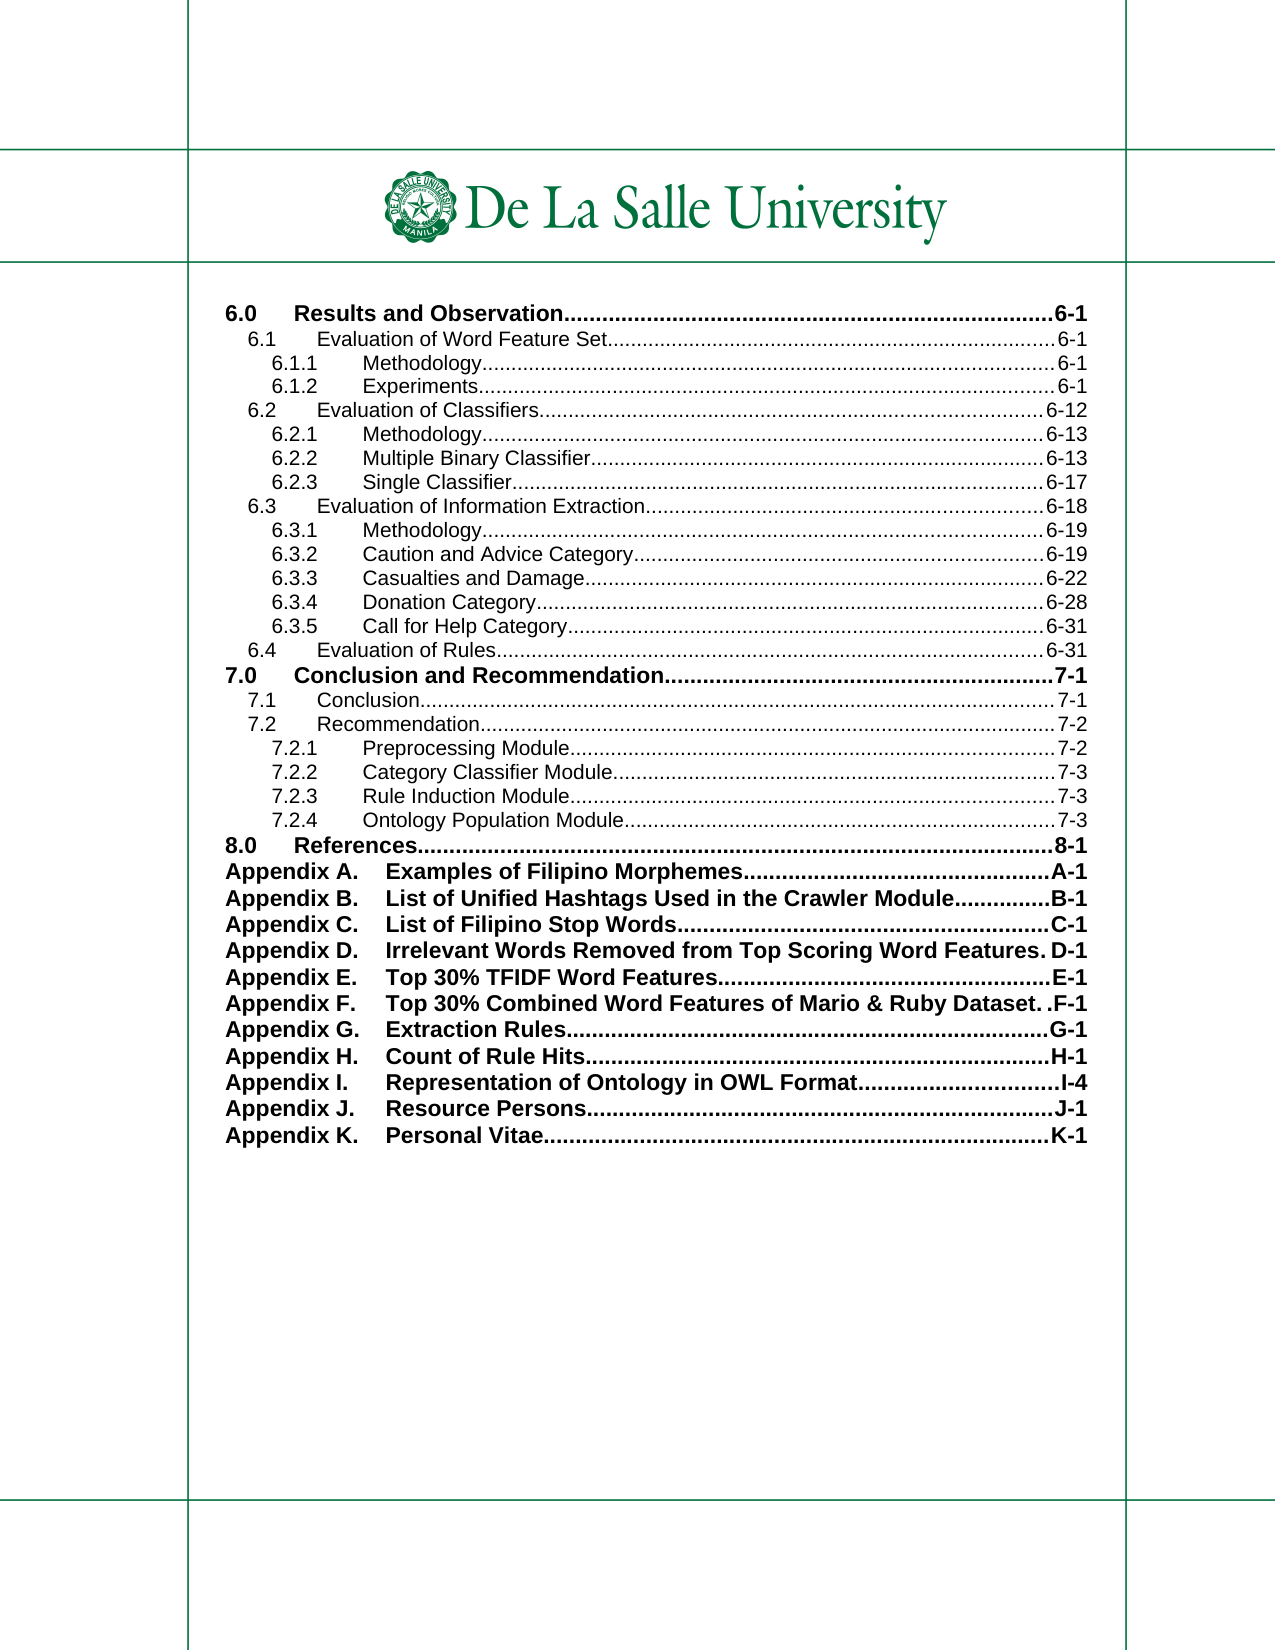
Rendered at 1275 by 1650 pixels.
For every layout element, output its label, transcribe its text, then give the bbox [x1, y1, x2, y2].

text 7.2.4 Ontology Population Module 7-3 [271, 808, 1110, 832]
text 7.0 Conclusion and Recommendation 7-1 [225, 662, 1110, 688]
text 6.2.2 Multiple Binary Classifier 6-13 [271, 446, 1110, 470]
text 6.2.3 Single Classifier 6-17 [271, 470, 1110, 494]
text 6.3.4 Donation Category 6-28 [271, 590, 1110, 614]
text 6.3.5 Call for Help Category 6-31 [271, 614, 1110, 638]
text 7.2.3 Rule Induction Module 7-3 [271, 784, 1110, 808]
text 7.1 Conclusion 7-1 [247, 688, 1110, 712]
text 6.0 Results and Observation 6-1 [225, 300, 1110, 326]
text Appendix K. Personal Vitae K-1 [225, 1122, 1110, 1148]
text 6.4 Evaluation of Rules 6-31 [247, 638, 1110, 662]
text Appendix E. Top 30% TFIDF Word Features E-1 [225, 964, 1110, 990]
text 6.1.2 Experiments 6-1 [271, 374, 1110, 398]
text Appendix H. Count of Rule Hits H-1 [225, 1043, 1110, 1069]
text 7.2.2 Category Classifier Module 7-3 [271, 760, 1110, 784]
text 6.2 Evaluation of Classifiers 6-12 [247, 398, 1110, 422]
text Appendix C. List of Filipino Stop Words C-1 [225, 911, 1110, 937]
text 6.3.3 Casualties and Damage 6-22 [271, 566, 1110, 590]
text 6.2.1 Methodology 6-13 [271, 422, 1110, 446]
text 6.1 Evaluation of Word Feature Set 6-1 [247, 326, 1110, 350]
text 7.2.1 Preprocessing Module 7-2 [271, 736, 1110, 760]
text Appendix J. Resource Persons J-1 [225, 1095, 1110, 1122]
text Appendix I. Representation of Ontology in OWL Format I-4 [225, 1069, 1110, 1095]
text 7.2 Recommendation 7-2 [247, 712, 1110, 736]
text 6.3.1 Methodology 6-19 [271, 518, 1110, 542]
text 6.3 Evaluation of Information Extraction 6-18 [247, 494, 1110, 518]
text 6.1.1 Methodology 6-1 [271, 350, 1110, 374]
text Appendix A. Examples of Filipino Morphemes A-1 [225, 858, 1110, 884]
text Appendix F. Top 30% Combined Word Features of Mario & Ruby Dataset F-1 [225, 990, 1110, 1016]
text Appendix G. Extraction Rules G-1 [225, 1016, 1110, 1043]
text 6.3.2 Caution and Advice Category 6-19 [271, 542, 1110, 566]
text Appendix D. Irrelevant Words Removed from Top Scoring Word Features D-1 [225, 937, 1110, 964]
picture [0, 0, 1275, 1650]
text 8.0 References 8-1 [225, 832, 1110, 858]
text Appendix B. List of Unified Hashtags Used in the Crawler Module B-1 [225, 884, 1110, 911]
